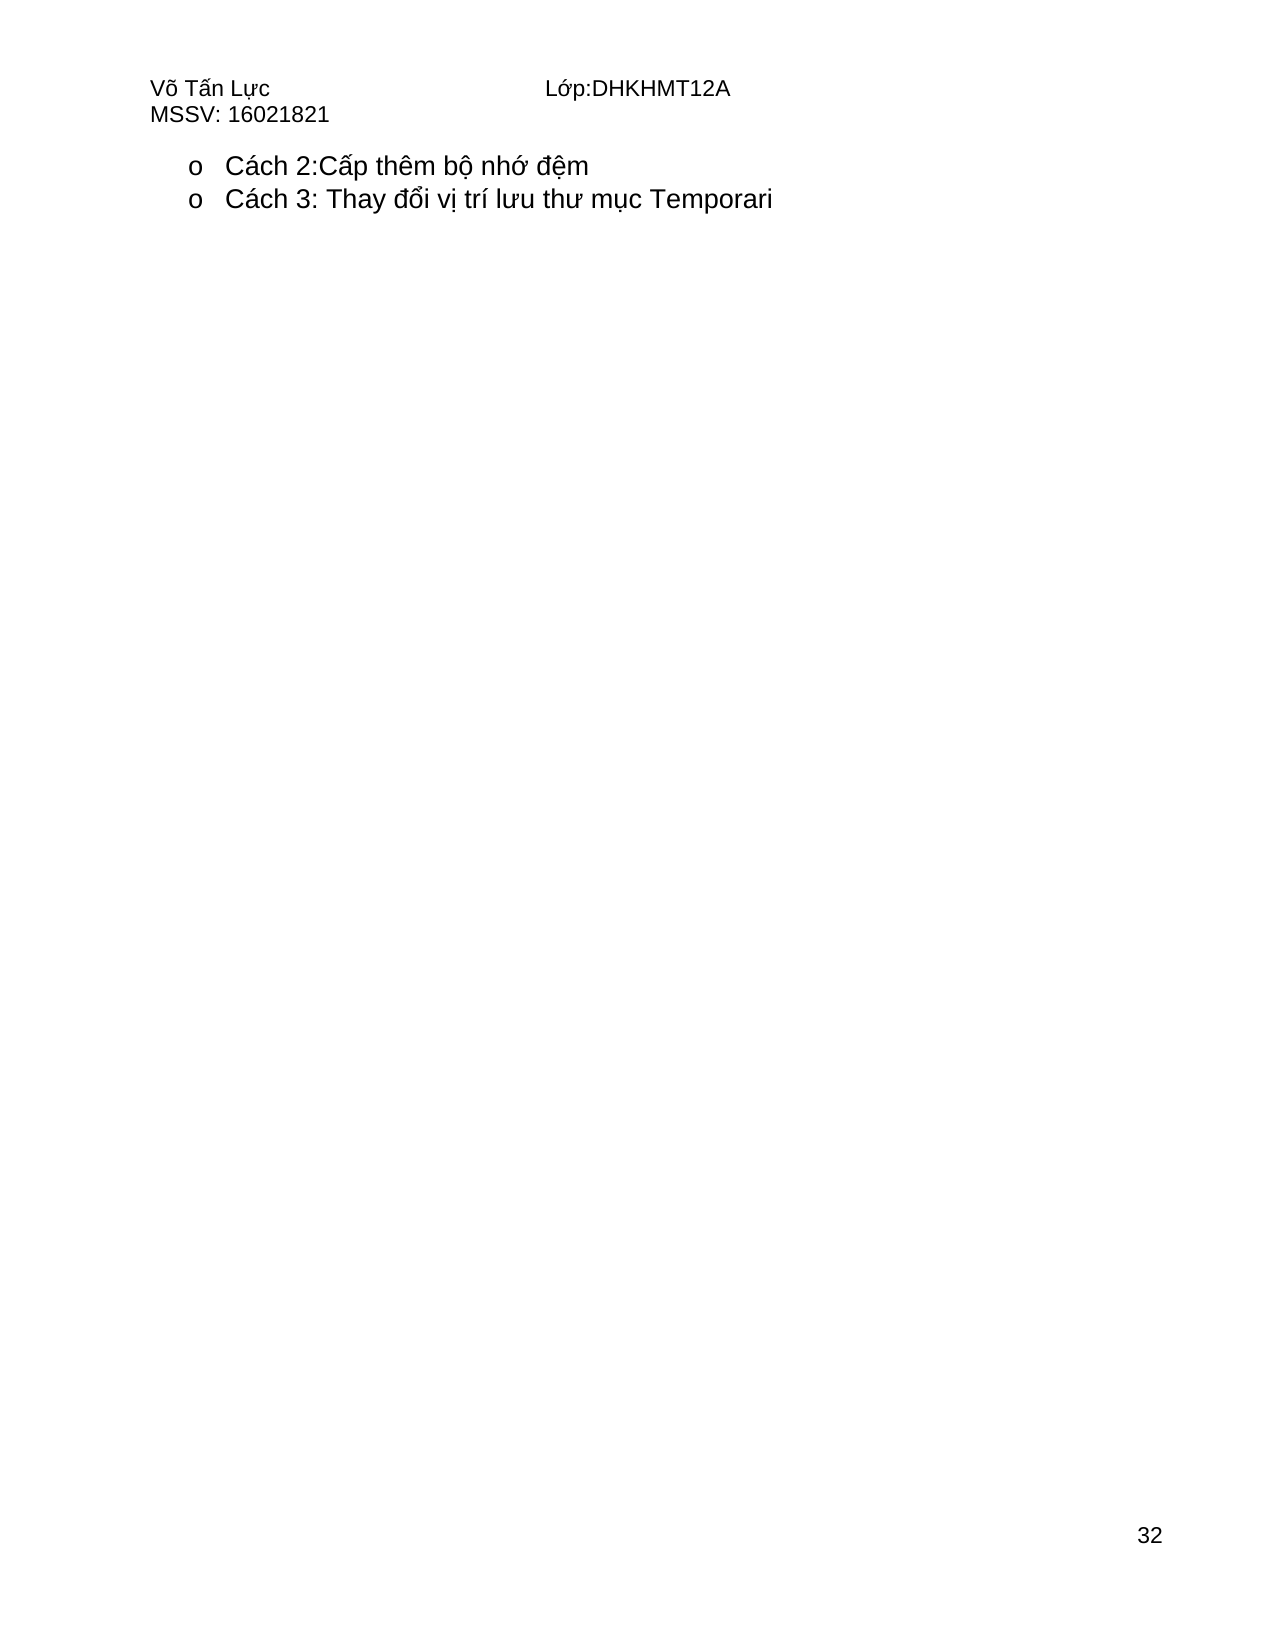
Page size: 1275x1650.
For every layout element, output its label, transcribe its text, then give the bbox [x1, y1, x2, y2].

list Cách 2:Cấp thêm bộ nhớ đệm [187, 150, 1162, 183]
list Cách 3: Thay đổi vị trí lưu thư mục Temporari [187, 183, 1162, 217]
